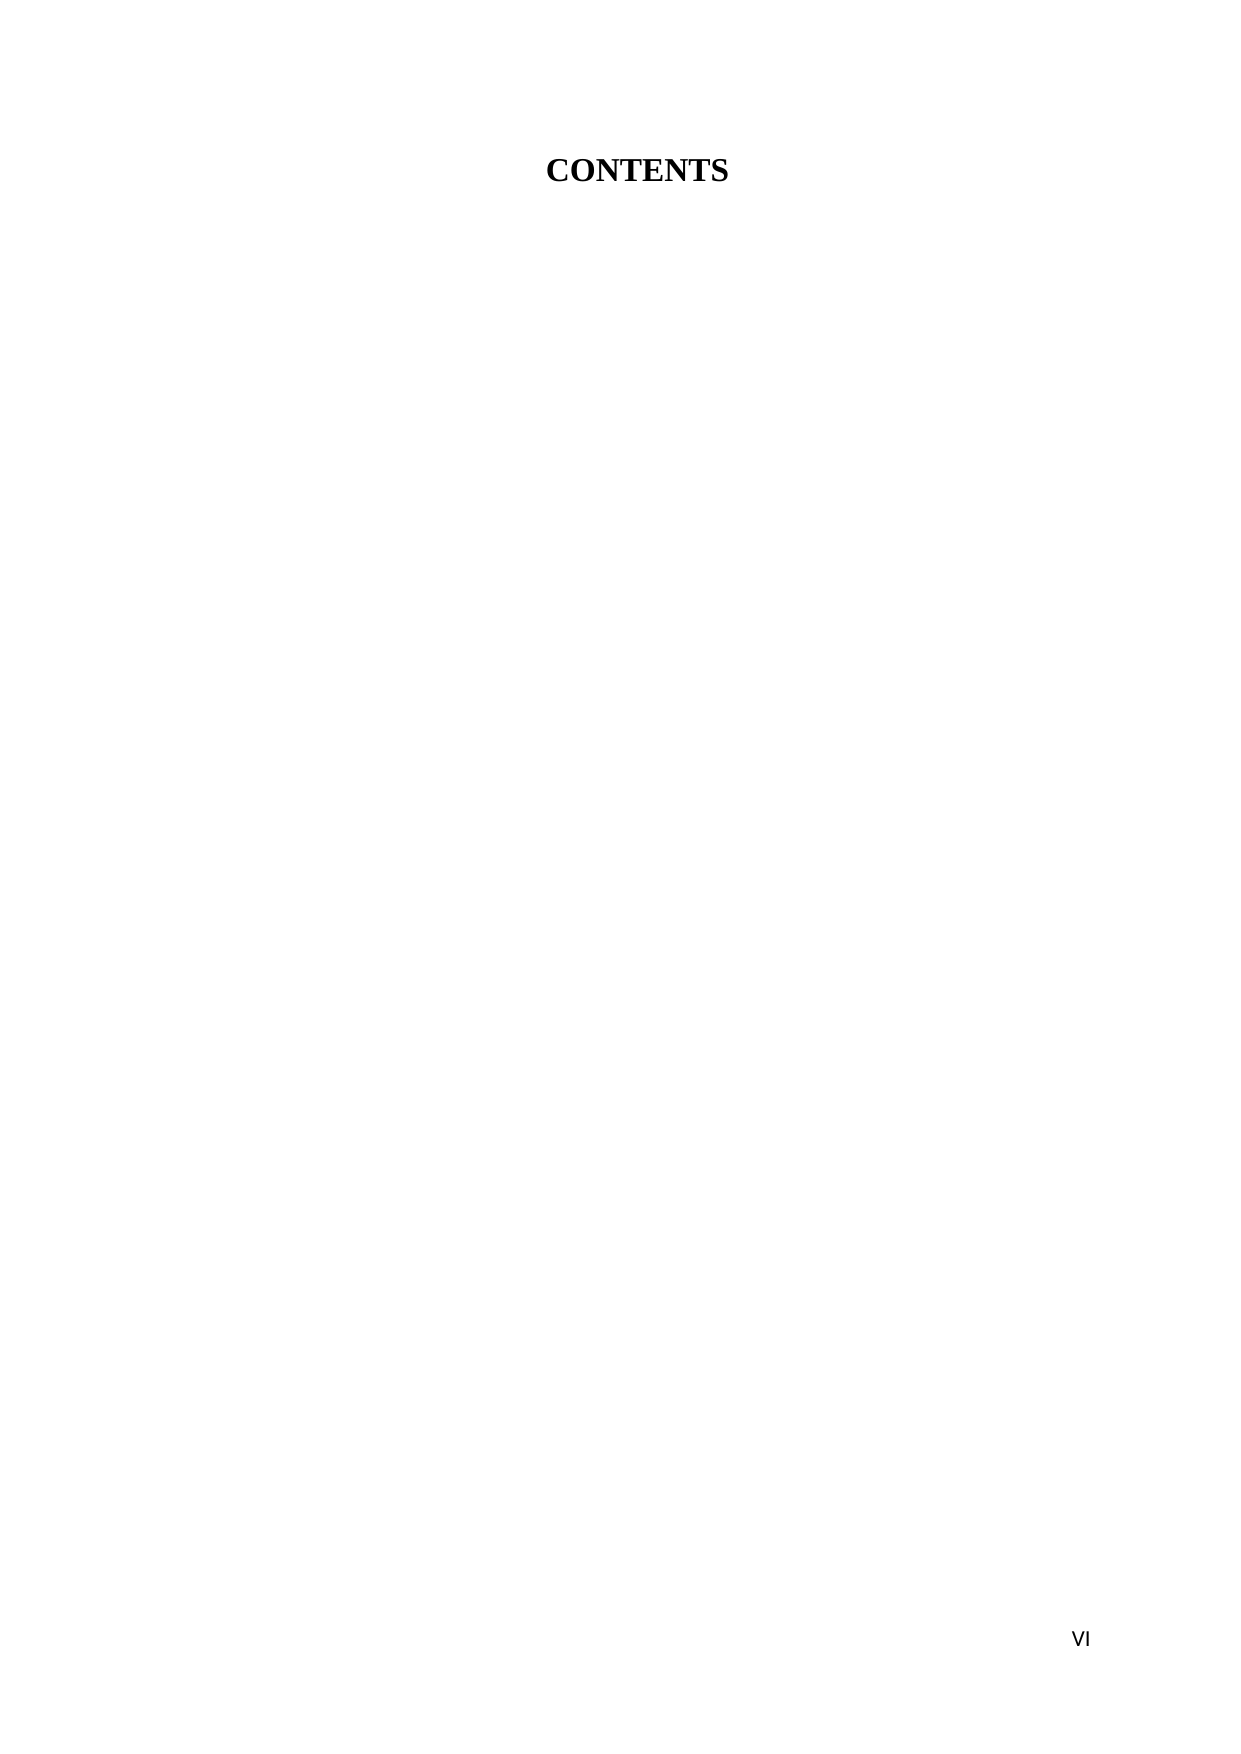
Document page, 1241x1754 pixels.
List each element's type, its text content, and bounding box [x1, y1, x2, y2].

table_header CONTENTS [162, 150, 1113, 209]
